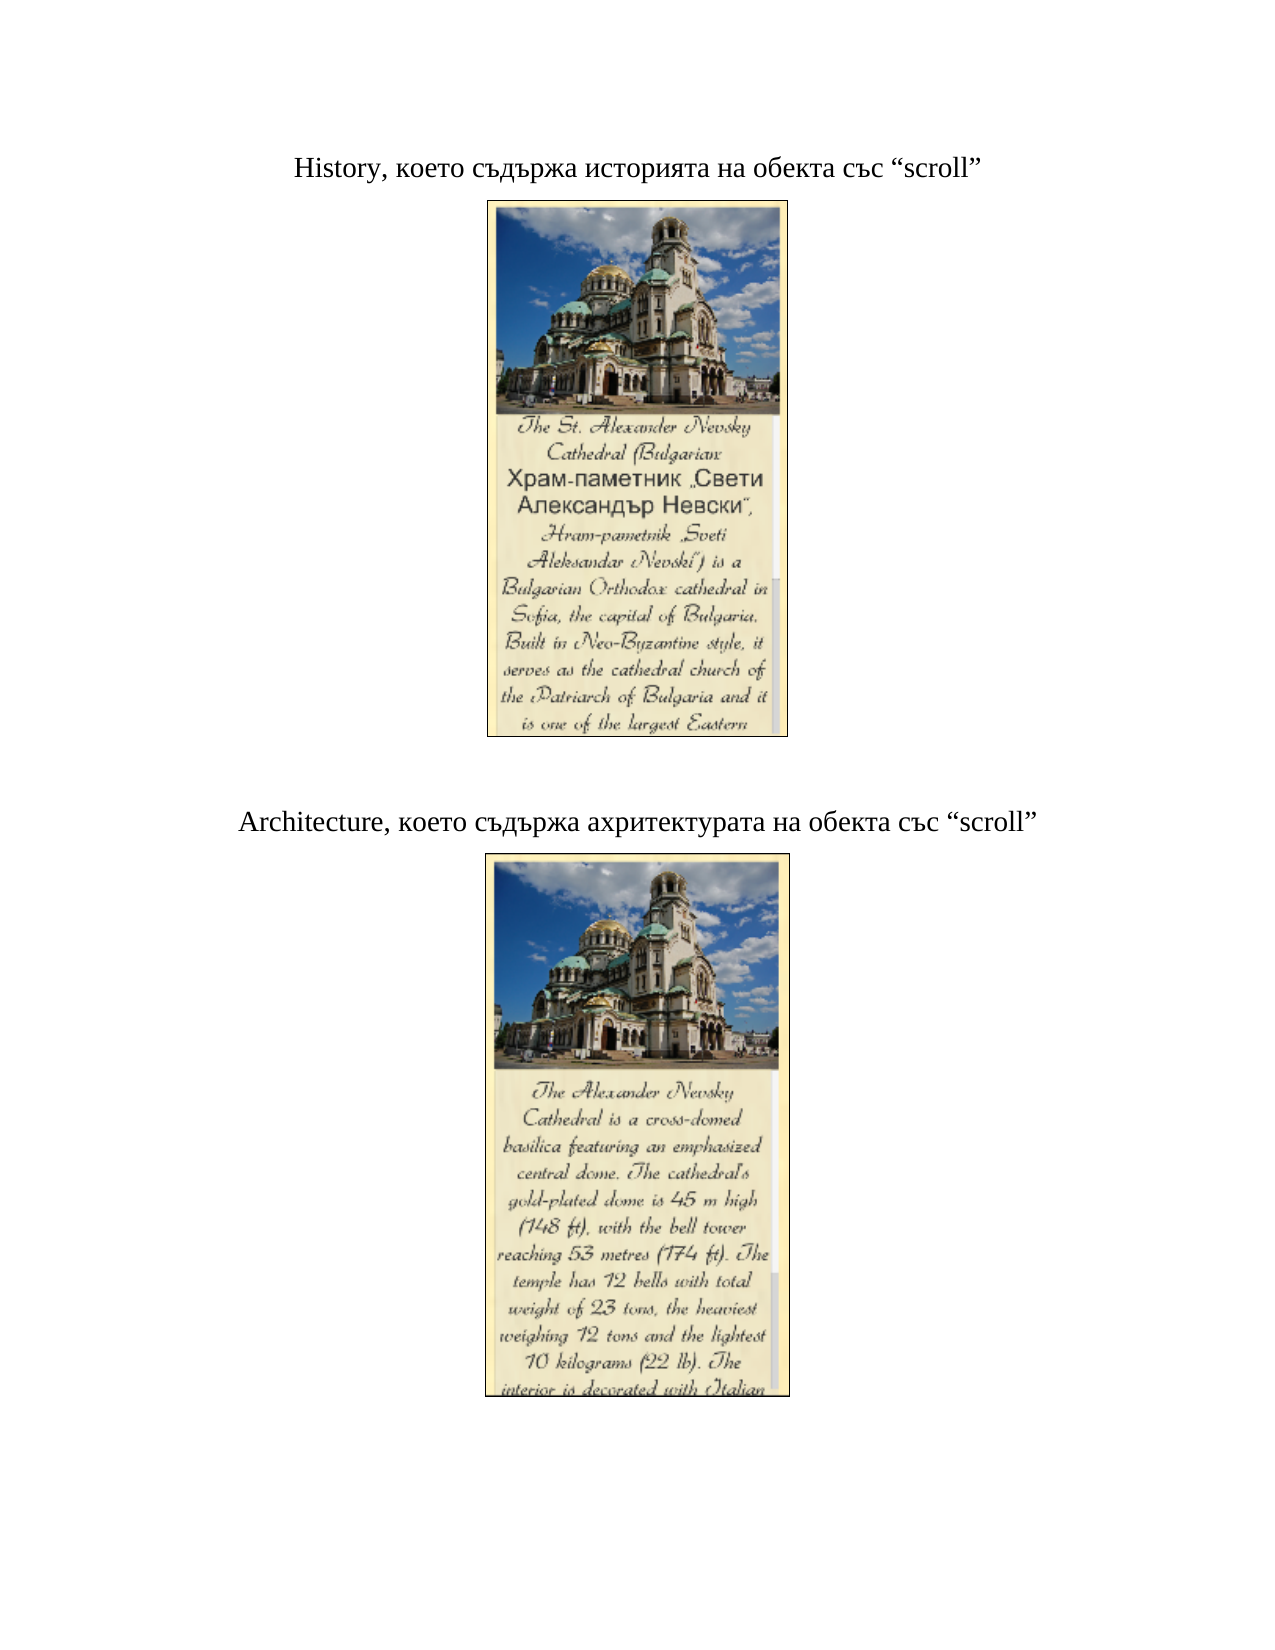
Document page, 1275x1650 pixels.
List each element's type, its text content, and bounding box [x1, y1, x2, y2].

picture [486, 854, 789, 1396]
text Architecture, което съдържа ахритектурата на обекта със “scroll” [150, 804, 1125, 837]
picture [488, 201, 787, 736]
text History, което съдържа историята на обекта със “scroll” [150, 150, 1125, 183]
